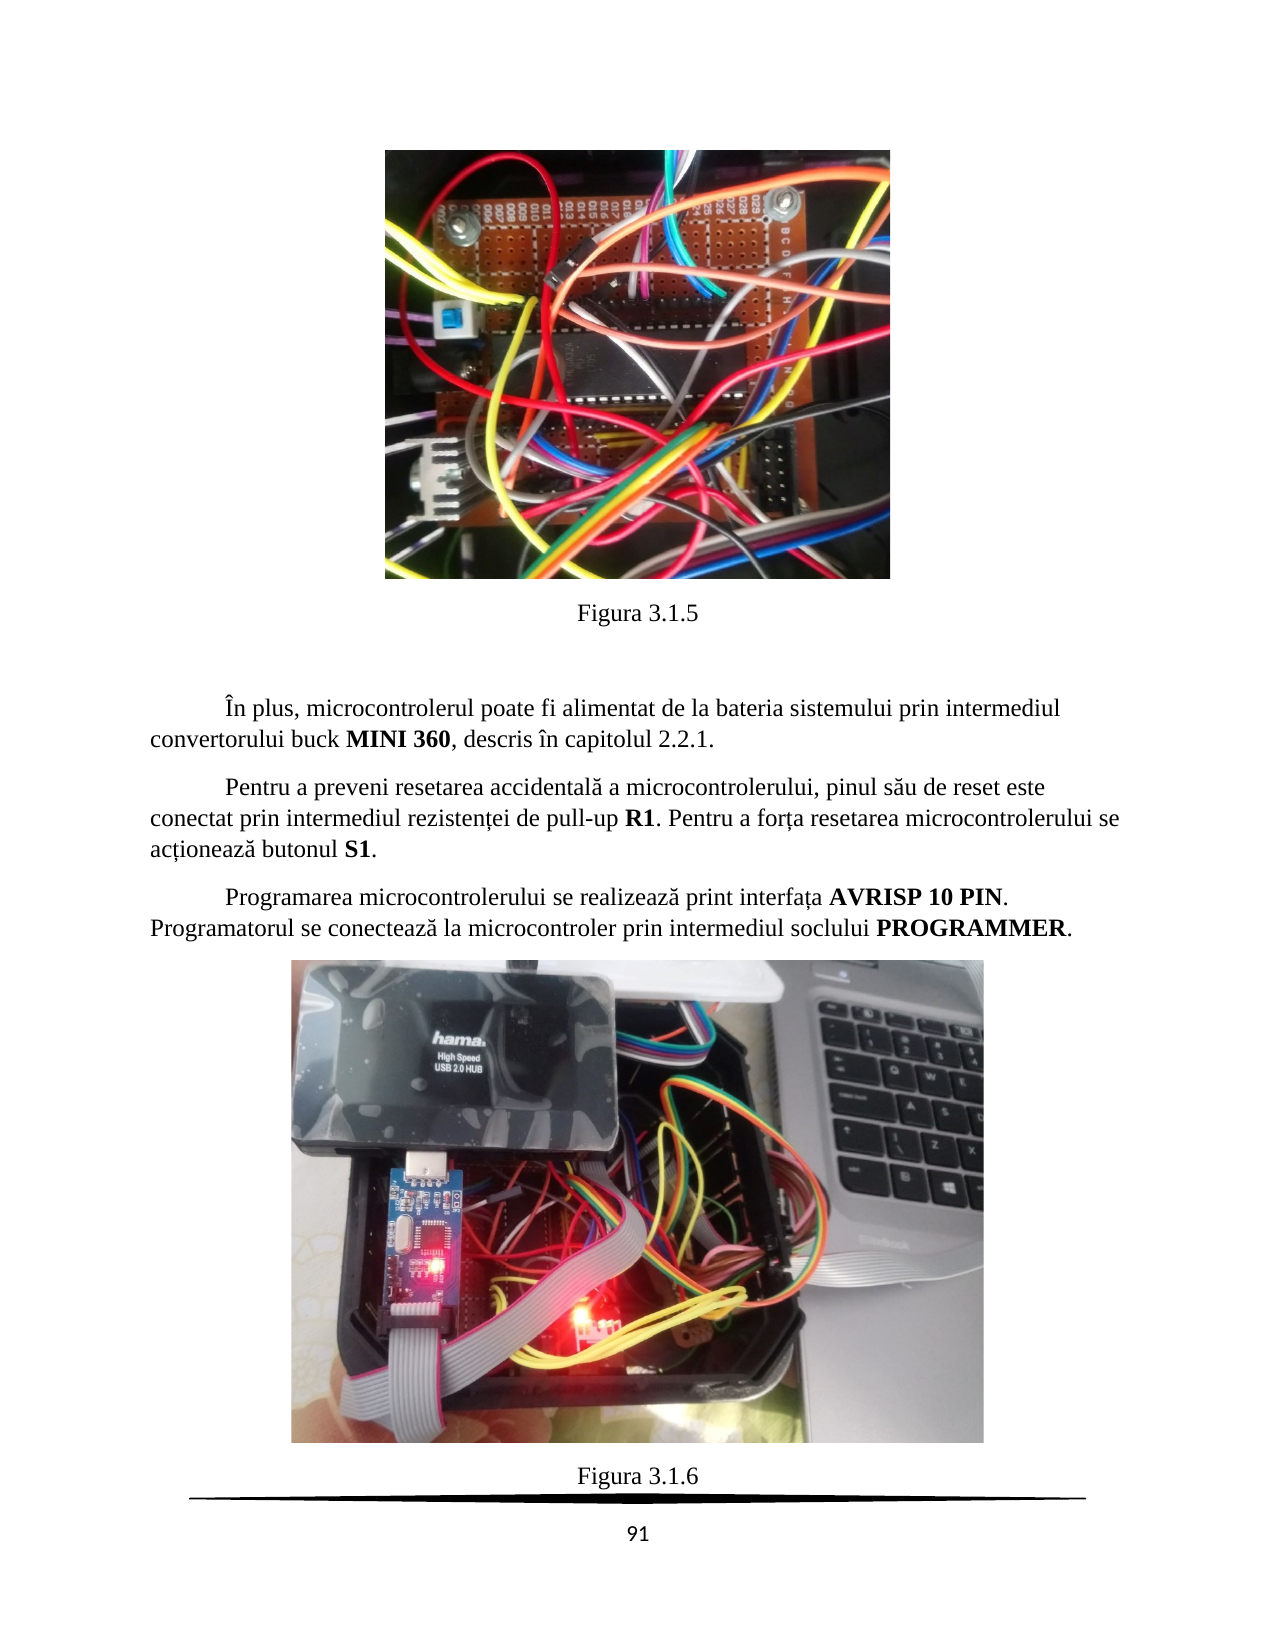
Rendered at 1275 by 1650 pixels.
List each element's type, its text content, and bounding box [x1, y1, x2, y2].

text Figura 3.1.6 [150, 1461, 1125, 1490]
text Pentru a preveni resetarea accidentală a microcontrolerului, pinul său de reset este conectat prin intermediul rezistenței de pull-up R1. Pentru a forța resetarea microcontrolerului se acționează butonul S1. [150, 772, 1125, 863]
text Programarea microcontrolerului se realizează print interfața AVRISP 10 PIN. Programatorul se conectează la microcontroler prin intermediul soclului PROGRAMMER. [150, 882, 1125, 941]
picture [291, 960, 984, 1443]
text Figura 3.1.5 [150, 598, 1125, 626]
text În plus, microcontrolerul poate fi alimentat de la bateria sistemului prin intermediul convertorului buck MINI 360, descris în capitolul 2.2.1. [150, 693, 1125, 753]
picture [385, 150, 891, 579]
